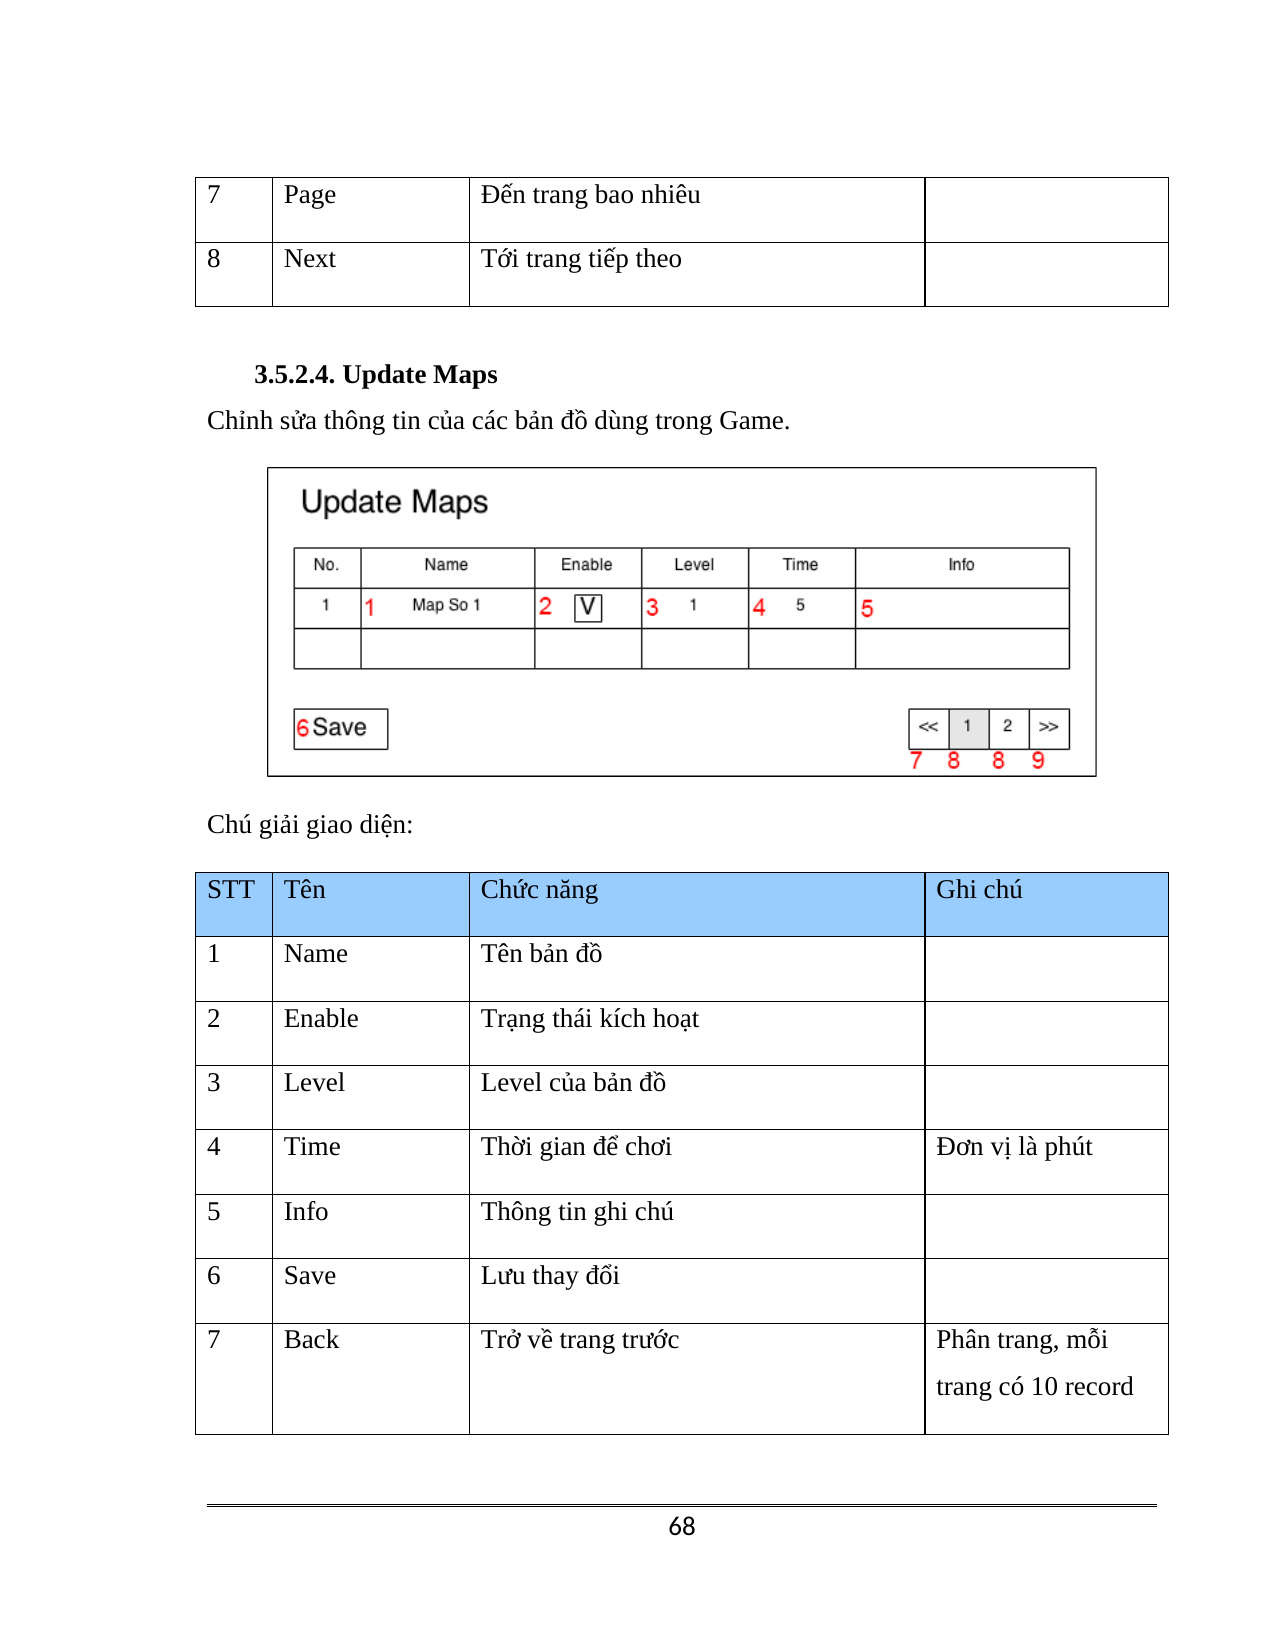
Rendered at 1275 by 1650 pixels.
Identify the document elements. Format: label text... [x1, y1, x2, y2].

table_cell Thời gian để chơi [470, 1130, 924, 1194]
table_cell Enable [273, 1002, 469, 1065]
table_cell [926, 243, 1168, 306]
table_cell Level [273, 1066, 469, 1129]
table_cell Level của bản đồ [470, 1066, 924, 1129]
table_cell [926, 1066, 1168, 1129]
table_cell 1 [196, 937, 272, 1001]
table_cell 8 [196, 243, 272, 306]
table_cell [926, 1259, 1168, 1322]
table_cell [926, 937, 1168, 1001]
table_cell [926, 1195, 1168, 1258]
table_header Ghi chú [926, 873, 1168, 936]
table_header STT [196, 873, 272, 936]
table_cell Time [273, 1130, 469, 1194]
picture [267, 467, 1097, 777]
table_cell Tên bản đồ [470, 937, 924, 1001]
table_cell 3 [196, 1066, 272, 1129]
table_cell Trạng thái kích hoạt [470, 1002, 924, 1065]
table_cell Tới trang tiếp theo [470, 243, 924, 306]
table_cell Đến trang bao nhiêu [470, 178, 924, 242]
table_cell [926, 178, 1168, 242]
table_header Tên [273, 873, 469, 936]
table_cell 4 [196, 1130, 272, 1194]
table_cell 6 [196, 1259, 272, 1322]
table_cell 5 [196, 1195, 272, 1258]
table_cell Save [273, 1259, 469, 1322]
text Chỉnh sửa thông tin của các bản đồ dùng trong Game. [207, 404, 1157, 436]
table_cell 2 [196, 1002, 272, 1065]
table_cell Phân trang, mỗi trang có 10 record [926, 1324, 1168, 1433]
table_cell Đơn vị là phút [926, 1130, 1168, 1194]
table_cell Page [273, 178, 469, 242]
table_header Chức năng [470, 873, 924, 936]
table_cell [926, 1002, 1168, 1065]
table_cell Next [273, 243, 469, 306]
table_cell Back [273, 1324, 469, 1433]
table_cell Info [273, 1195, 469, 1258]
table_cell Thông tin ghi chú [470, 1195, 924, 1258]
table_cell Trở về trang trước [470, 1324, 924, 1433]
table_cell 7 [196, 1324, 272, 1433]
table_cell Name [273, 937, 469, 1001]
text Chú giải giao diện: [207, 808, 1157, 840]
table_cell 7 [196, 178, 272, 242]
table_cell Lưu thay đổi [470, 1259, 924, 1322]
subtitle Update Maps [254, 358, 1157, 389]
